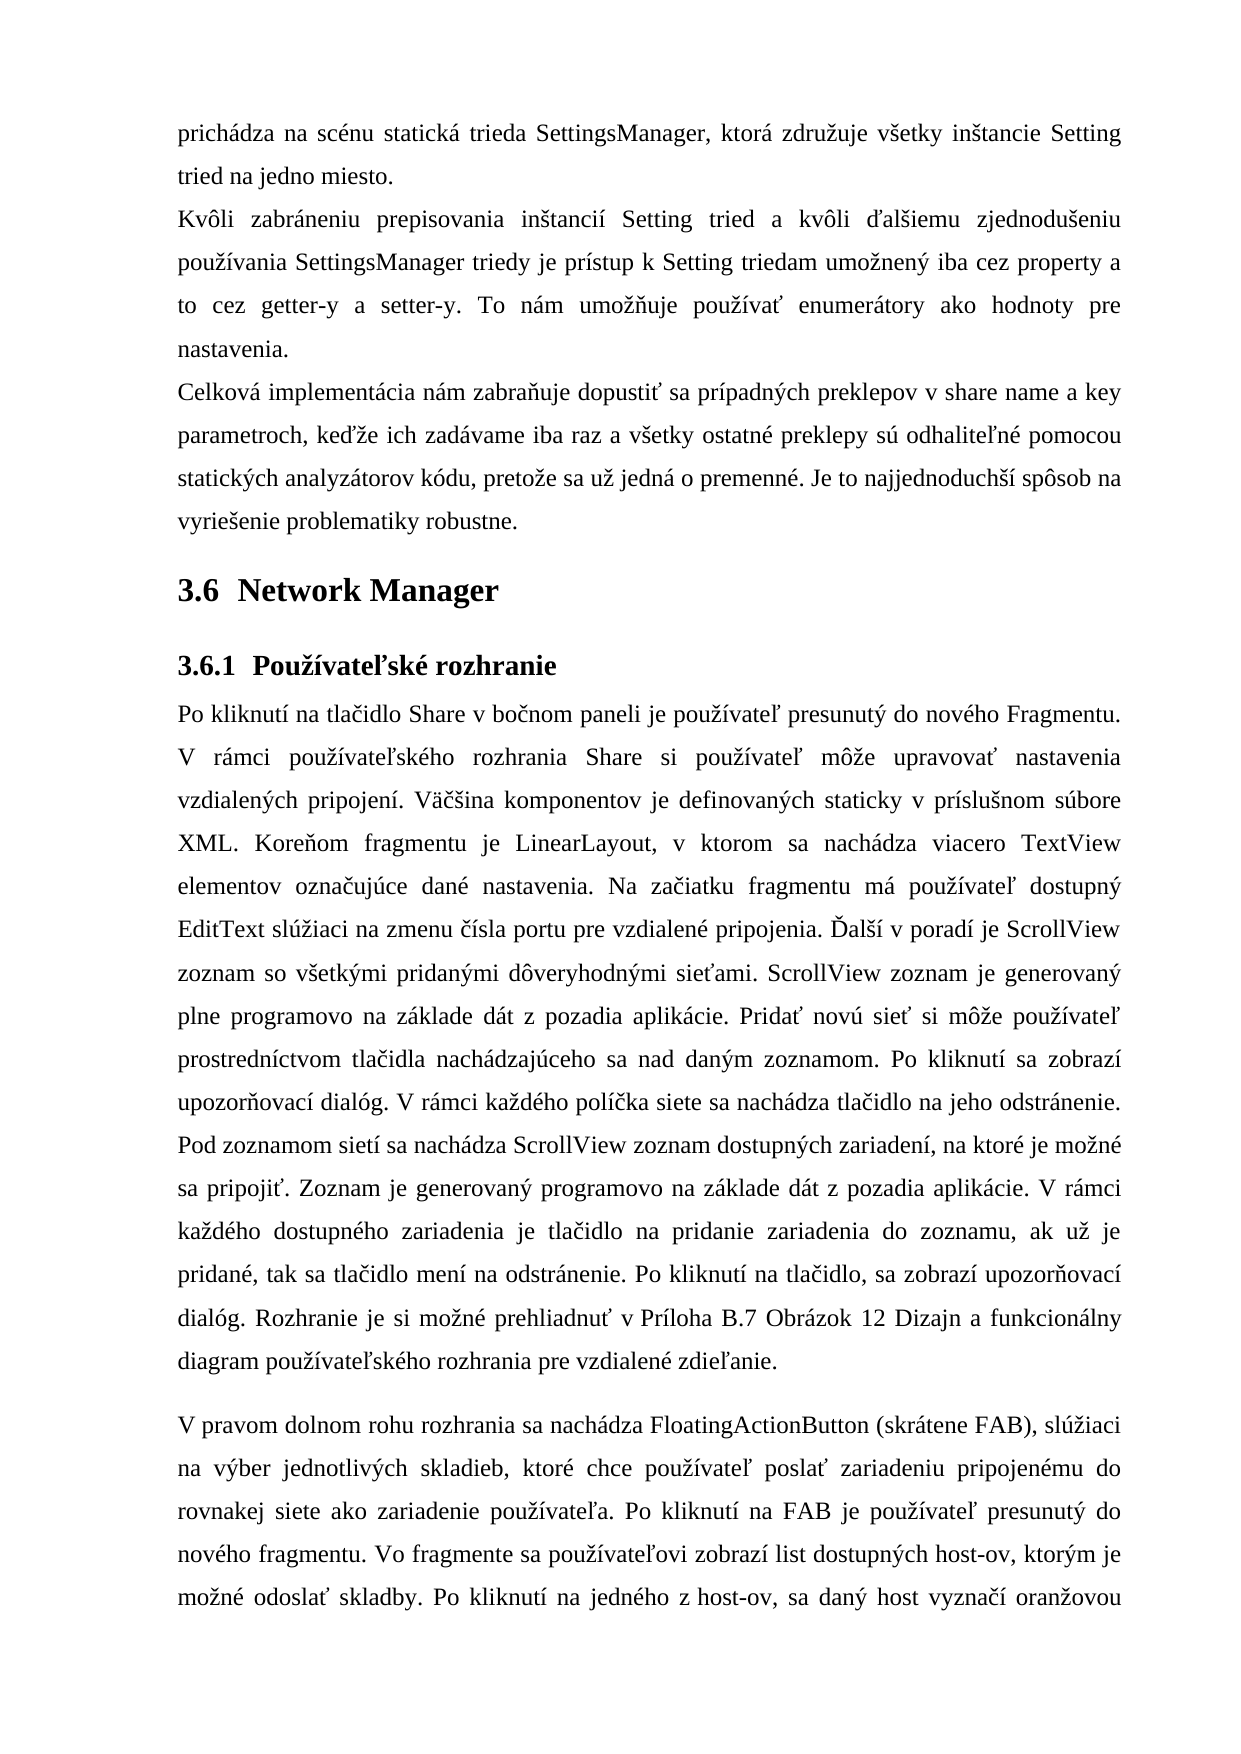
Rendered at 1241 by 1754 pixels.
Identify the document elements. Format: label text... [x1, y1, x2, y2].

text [177, 118, 1122, 190]
subtitle Používateľské rozhranie [177, 648, 1122, 682]
text Po kliknutí na tlačidlo Share v bočnom paneli je používateľ presunutý do nového Fragmentu. V rámci používateľského rozhrania Share si používateľ môže upravovať nastavenia vzdialených pripojení. Väčšina komponentov je definovaných staticky v príslušnom súbore XML. Koreňom fragmentu je LinearLayout, v ktorom sa nachádza viacero TextView elementov označujúce dané nastavenia. Na začiatku fragmentu má používateľ dostupný EditText slúžiaci na zmenu čísla portu pre vzdialené pripojenia. Ďalší v poradí je ScrollView zoznam so všetkými pridanými dôveryhodnými sieťami. ScrollView zoznam je generovaný plne programovo na základe dát z pozadia aplikácie. Pridať novú sieť si môže používateľ prostredníctvom tlačidla nachádzajúceho sa nad daným zoznamom. Po kliknutí sa zobrazí upozorňovací dialóg. V rámci každého políčka siete sa nachádza tlačidlo na jeho odstránenie. Pod zoznamom sietí sa nachádza ScrollView zoznam dostupných zariadení, na ktoré je možné sa pripojiť. Zoznam je generovaný programovo na základe dát z pozadia aplikácie. V rámci každého dostupného zariadenia je tlačidlo na pridanie zariadenia do zoznamu, ak už je pridané, tak sa tlačidlo mení na odstránenie. Po kliknutí na tlačidlo, sa zobrazí upozorňovací dialóg. Rozhranie je si možné prehliadnuť v Príloha B.7 Obrázok 12 Dizajn a funkcionálny diagram používateľského rozhrania pre vzdialené zdieľanie. [177, 699, 1122, 1374]
subtitle Network Manager [177, 570, 1122, 608]
text Kvôli zabráneniu prepisovania inštancií Setting tried a kvôli ďalšiemu zjednodušeniu používania SettingsManager triedy je prístup k Setting triedam umožnený iba cez property a to cez getter-y a setter-y. To nám umožňuje používať enumerátory ako hodnoty pre nastavenia. Celková implementácia nám zabraňuje dopustiť sa prípadných preklepov v share name a key parametroch, keďže ich zadávame iba raz a všetky ostatné preklepy sú odhaliteľné pomocou statických analyzátorov kódu, pretože sa už jedná o premenné. Je to najjednoduchší spôsob na vyriešenie problematiky robustne. [177, 204, 1122, 535]
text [177, 1410, 1122, 1611]
